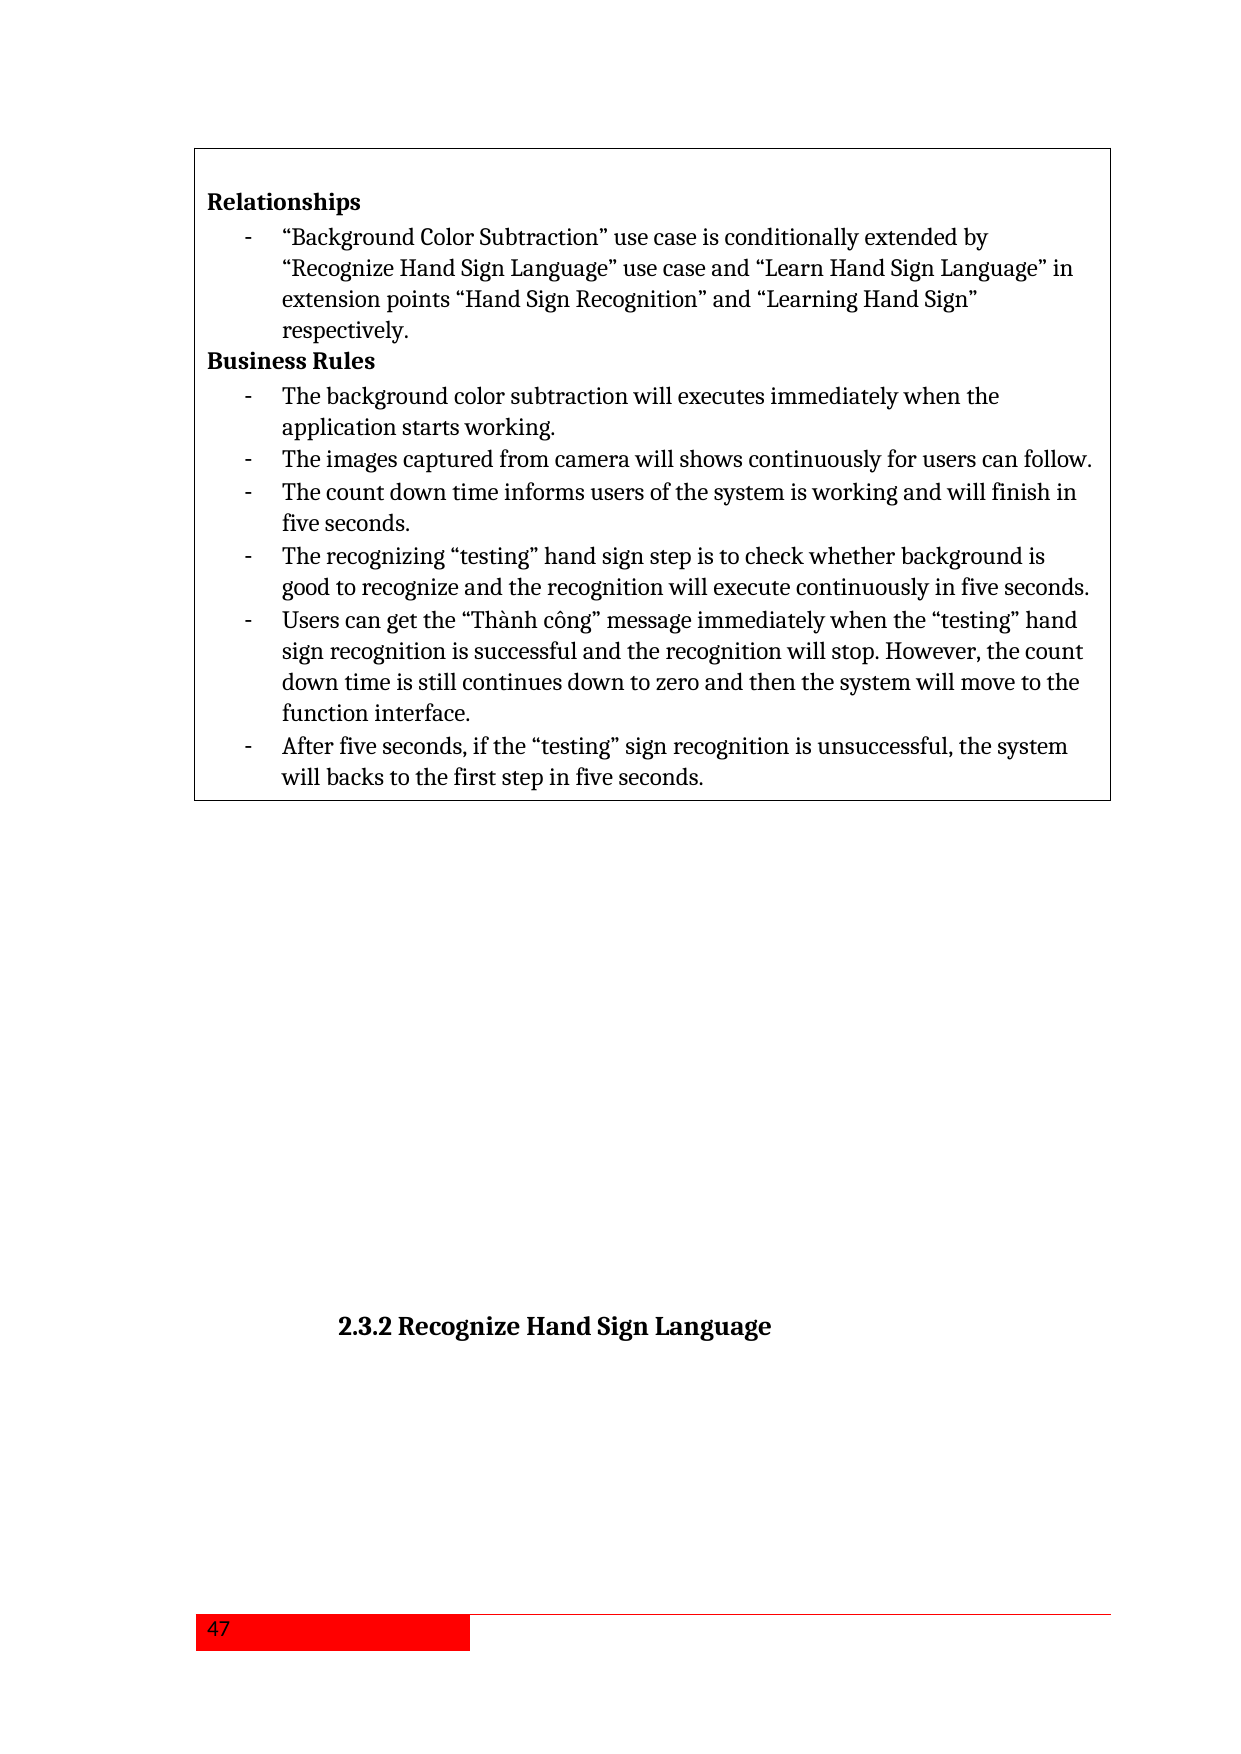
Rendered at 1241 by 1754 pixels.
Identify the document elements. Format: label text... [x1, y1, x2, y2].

subtitle 2.3.2 Recognize Hand Sign Language [338, 1311, 1122, 1342]
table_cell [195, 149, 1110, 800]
